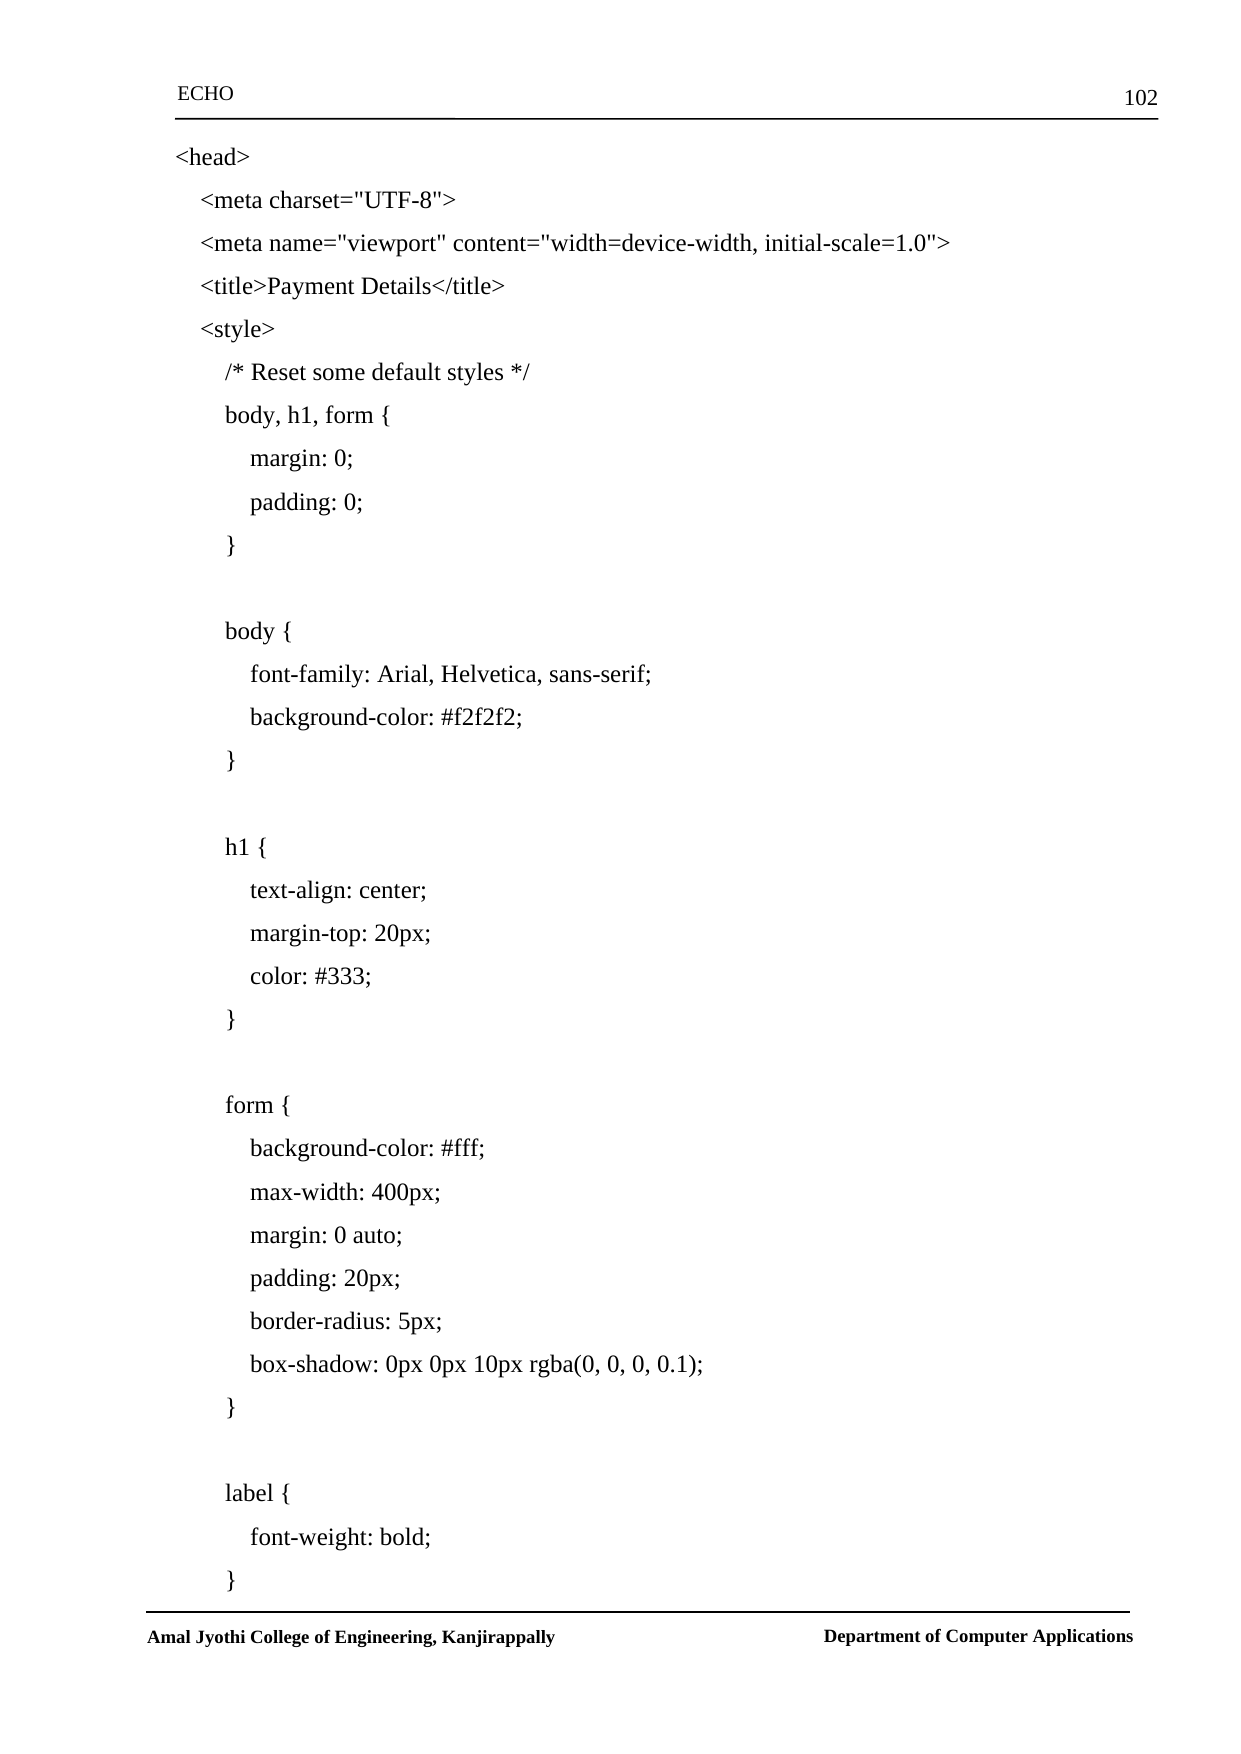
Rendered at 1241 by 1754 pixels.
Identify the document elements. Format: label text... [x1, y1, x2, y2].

text background-color: #f2f2f2; [175, 702, 1162, 731]
text /* Reset some default styles */ [175, 357, 1162, 386]
text } [175, 1565, 1162, 1593]
text <meta charset="UTF-8"> [175, 185, 1162, 213]
text h1 { [175, 832, 1162, 860]
text font-weight: bold; [175, 1522, 1162, 1550]
text } [175, 1004, 1162, 1033]
text } [175, 745, 1162, 774]
text color: #333; [175, 961, 1162, 990]
text <meta name="viewport" content="width=device-width, initial-scale=1.0"> [175, 228, 1162, 257]
text margin: 0 auto; [175, 1220, 1162, 1248]
text border-radius: 5px; [175, 1306, 1162, 1335]
text box-shadow: 0px 0px 10px rgba(0, 0, 0, 0.1); [175, 1349, 1162, 1378]
text <style> [175, 314, 1162, 343]
text padding: 20px; [175, 1263, 1162, 1292]
text label { [175, 1478, 1162, 1507]
text } [175, 1392, 1162, 1421]
text padding: 0; [175, 487, 1162, 515]
text margin: 0; [175, 443, 1162, 472]
text body, h1, form { [175, 400, 1162, 429]
text body { [175, 616, 1162, 645]
text <head> [175, 142, 1162, 170]
text <title>Payment Details</title> [175, 271, 1162, 300]
text font-family: Arial, Helvetica, sans-serif; [175, 659, 1162, 688]
text background-color: #fff; [175, 1133, 1162, 1162]
text margin-top: 20px; [175, 918, 1162, 947]
text form { [175, 1090, 1162, 1119]
text text-align: center; [175, 875, 1162, 903]
text } [175, 530, 1162, 558]
text max-width: 400px; [175, 1177, 1162, 1205]
